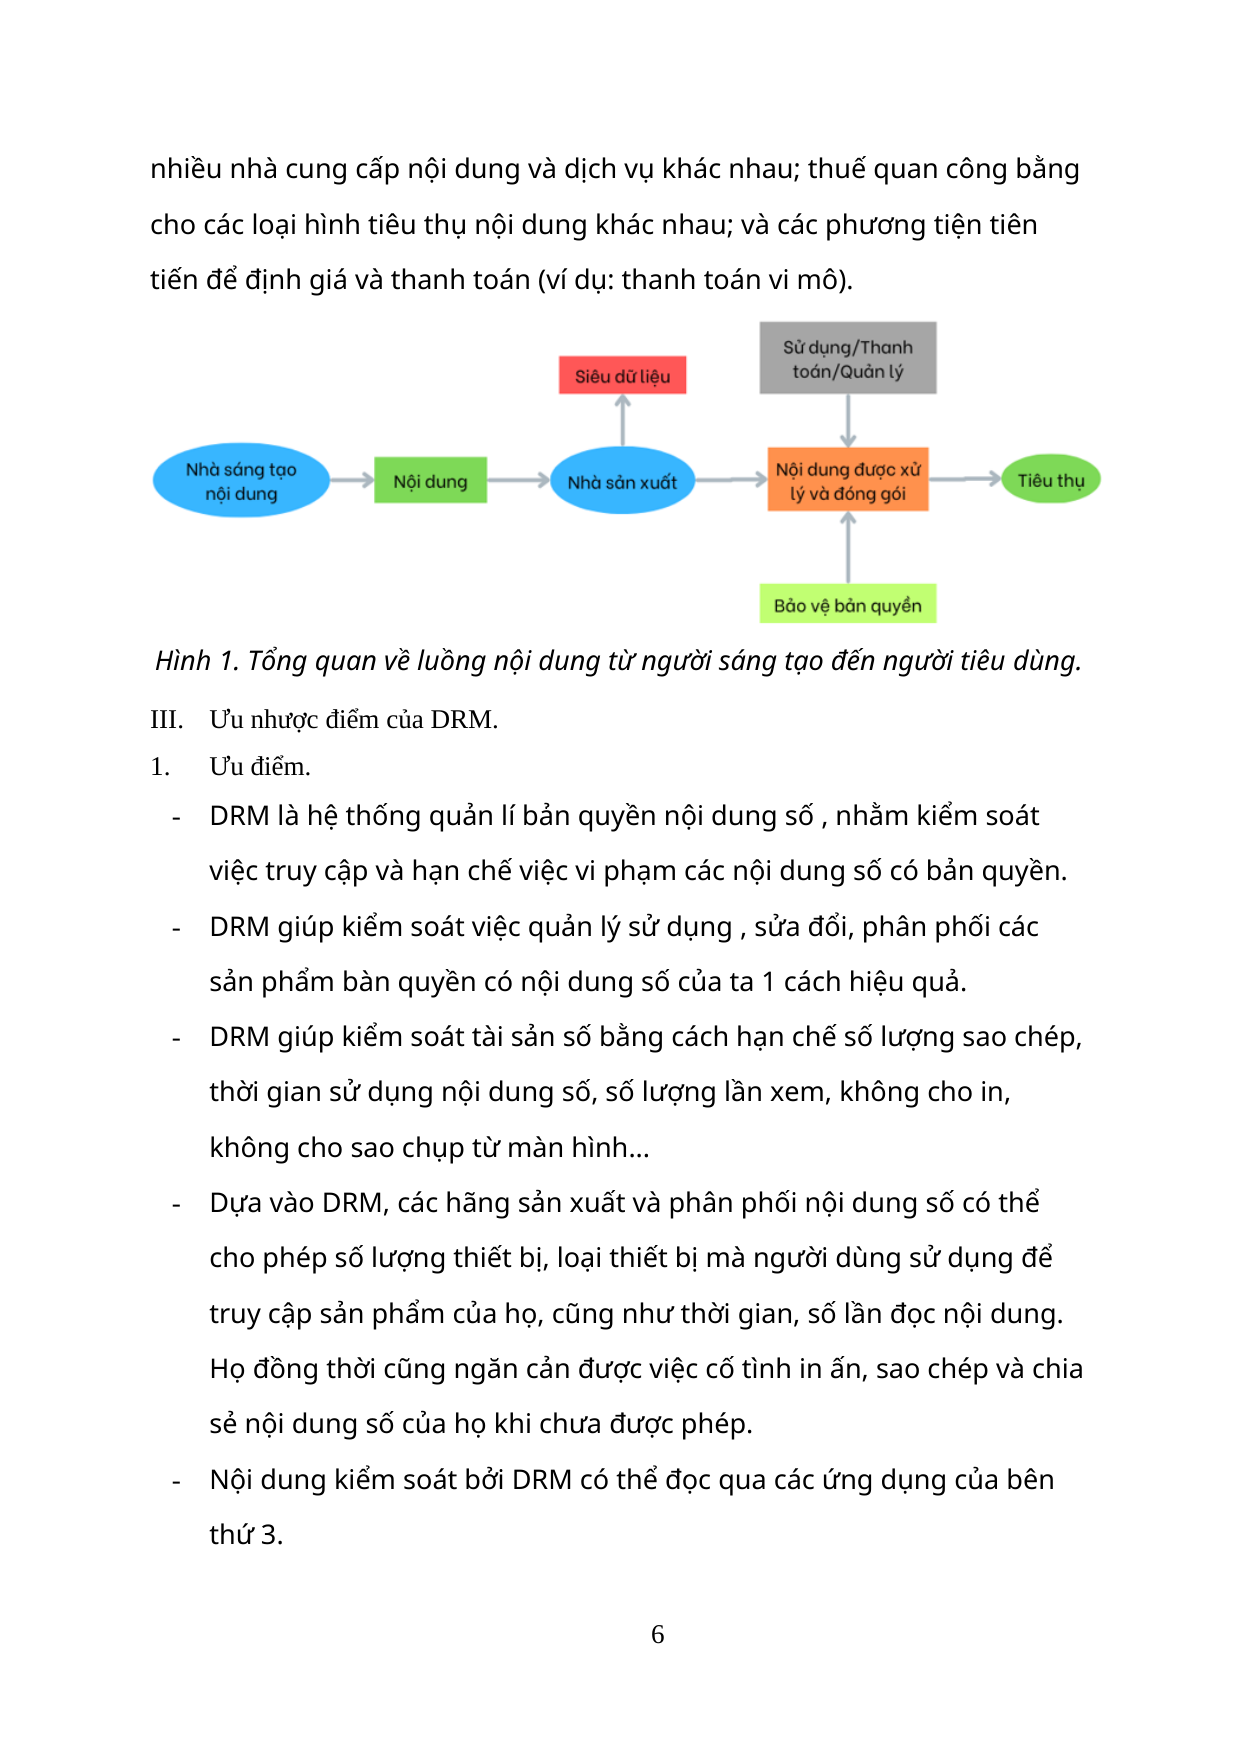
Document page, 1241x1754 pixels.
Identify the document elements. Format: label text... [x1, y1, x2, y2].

list Dựa vào DRM, các hãng sản xuất và phân phối nội dung số có thể cho phép số lượng thiết bị, loại thiết bị mà người dùng sử dụng để truy cập sản phẩm của họ, cũng như thời gian, số lần đọc nội dung. Họ đồng thời cũng ngăn cản được việc cố tình in ấn, sao chép và chia sẻ nội dung số của họ khi chưa được phép. [172, 1183, 1090, 1442]
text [150, 150, 1090, 297]
text Hình 1. Tổng quan về luồng nội dung từ người sáng tạo đến người tiêu dùng. [150, 641, 1090, 678]
list Ưu nhược điểm của DRM. [150, 703, 1090, 734]
list DRM là hệ thống quản lí bản quyền nội dung số , nhằm kiểm soát việc truy cập và hạn chế việc vi phạm các nội dung số có bản quyền. [172, 796, 1090, 888]
list DRM giúp kiểm soát tài sản số bằng cách hạn chế số lượng sao chép, thời gian sử dụng nội dung số, số lượng lần xem, không cho in, không cho sao chụp từ màn hình... [172, 1018, 1090, 1165]
list DRM giúp kiểm soát việc quản lý sử dụng , sửa đổi, phân phối các sản phẩm bàn quyền có nội dung số của ta 1 cách hiệu quả. [172, 907, 1090, 999]
list Nội dung kiểm soát bởi DRM có thể đọc qua các ứng dụng của bên thứ 3. [172, 1460, 1090, 1552]
list Ưu điểm. [150, 750, 1090, 781]
picture [150, 316, 1107, 626]
